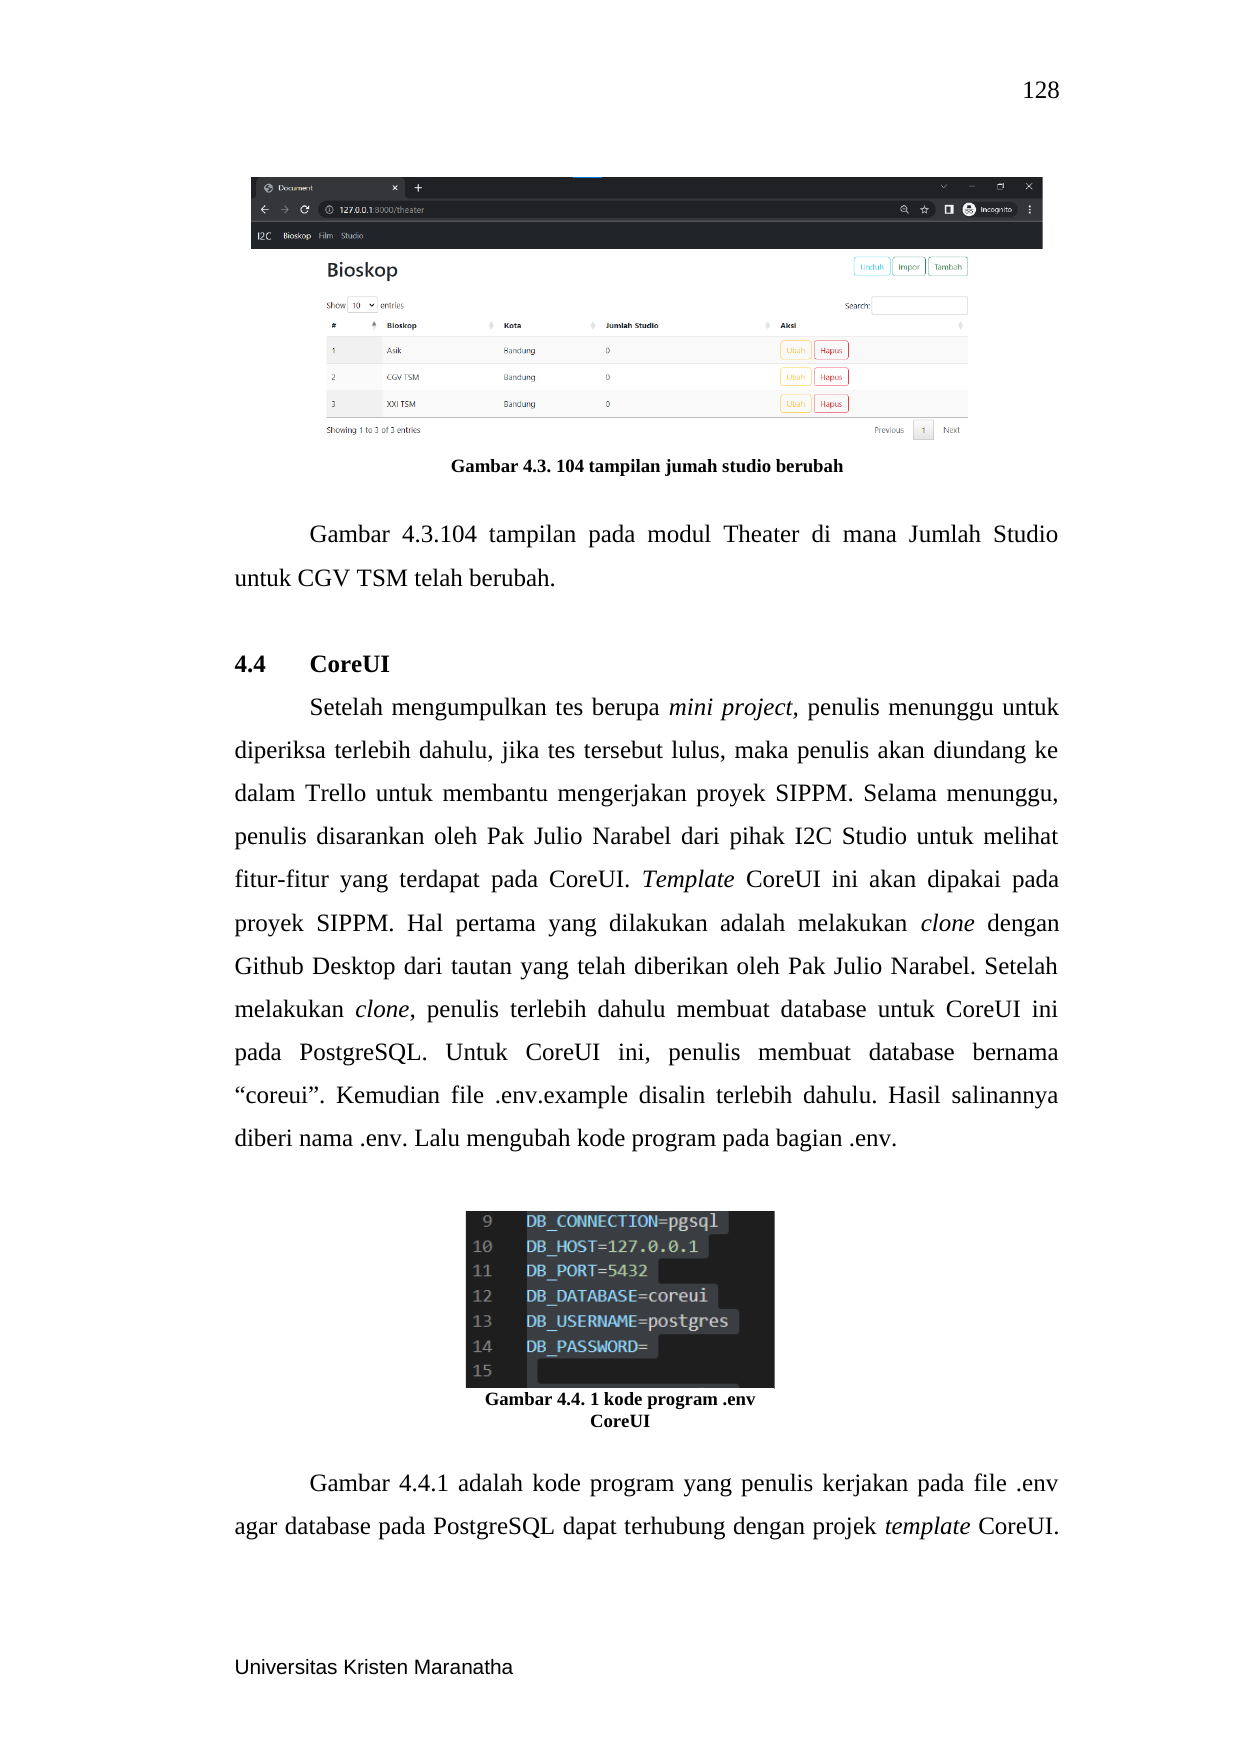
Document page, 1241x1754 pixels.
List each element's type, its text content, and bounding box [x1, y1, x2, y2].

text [234, 1468, 1059, 1540]
picture [465, 1211, 775, 1388]
text Setelah mengumpulkan tes berupa mini project, penulis menunggu untuk diperiksa terlebih dahulu, jika tes tersebut lulus, maka penulis akan diundang ke dalam Trello untuk membantu mengerjakan proyek SIPPM. Selama menunggu, penulis disarankan oleh Pak Julio Narabel dari pihak I2C Studio untuk melihat fitur-fitur yang terdapat pada CoreUI. Template CoreUI ini akan dipakai pada proyek SIPPM. Hal pertama yang dilakukan adalah melakukan clone dengan Github Desktop dari tautan yang telah diberikan oleh Pak Julio Narabel. Setelah melakukan clone, penulis terlebih dahulu membuat database untuk CoreUI ini pada PostgreSQL. Untuk CoreUI ini, penulis membuat database bernama “coreui”. Kemudian file .env.example disalin terlebih dahulu. Hasil salinannya diberi nama .env. Lalu mengubah kode program pada bagian .env. [234, 692, 1059, 1152]
text Gambar 4.3.104 tampilan pada modul Theater di mana Jumlah Studio untuk CGV TSM telah berubah. [234, 519, 1059, 591]
picture [251, 177, 1043, 446]
subtitle 4.4 CoreUI [234, 649, 1059, 678]
